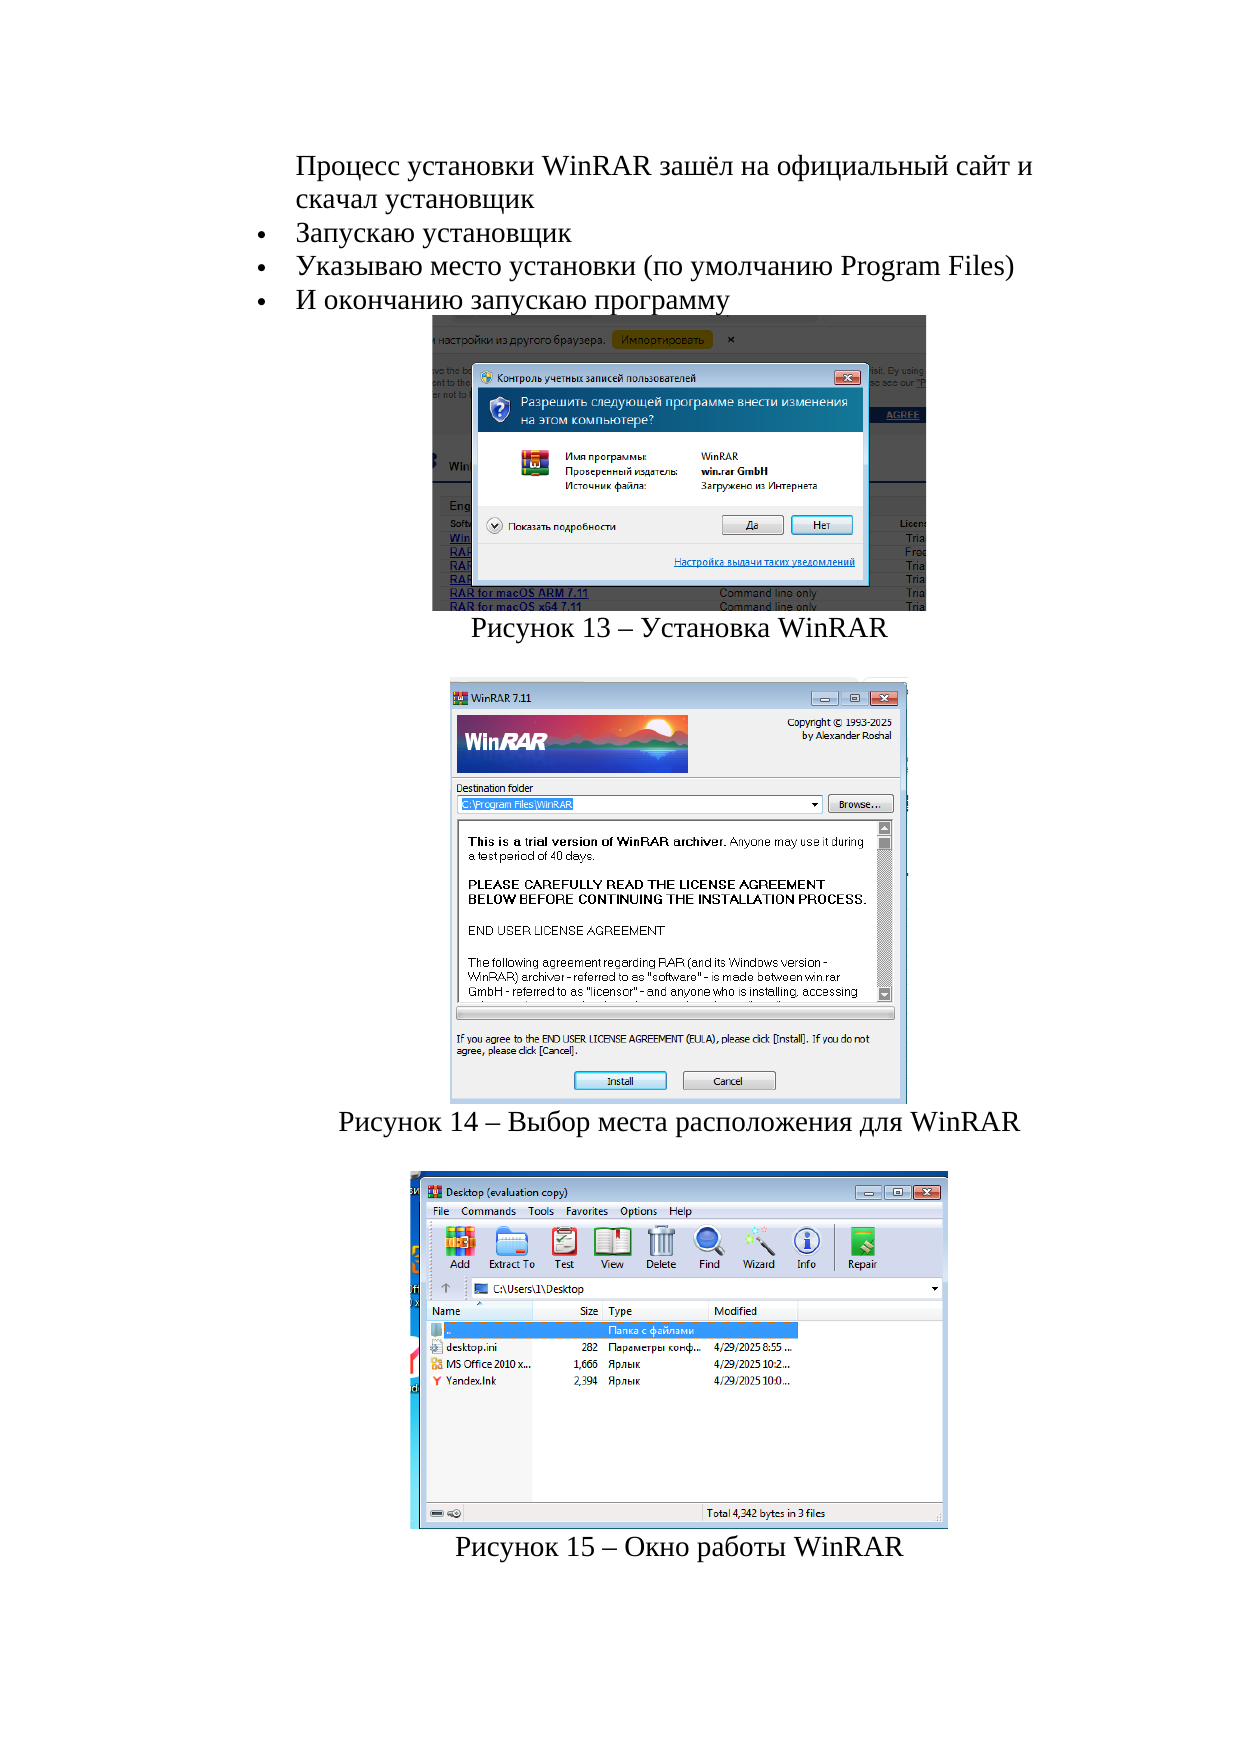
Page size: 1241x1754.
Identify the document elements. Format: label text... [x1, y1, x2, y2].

list Запускаю установщик [258, 215, 1063, 248]
text Рисунок 14 – Выбор места расположения для WinRAR [295, 1104, 1063, 1137]
list Процесс установки WinRAR зашёл на официальный сайт и скачал установщик [295, 148, 1063, 215]
list И окончанию запускаю программу [258, 282, 1063, 315]
text Рисунок 13 – Установка WinRAR [295, 610, 1063, 644]
picture [410, 1171, 948, 1529]
picture [450, 677, 909, 1104]
picture [432, 315, 927, 611]
list Указываю место установки (по умолчанию Program Files) [258, 248, 1063, 282]
text Рисунок 15 – Окно работы WinRAR [295, 1529, 1063, 1562]
